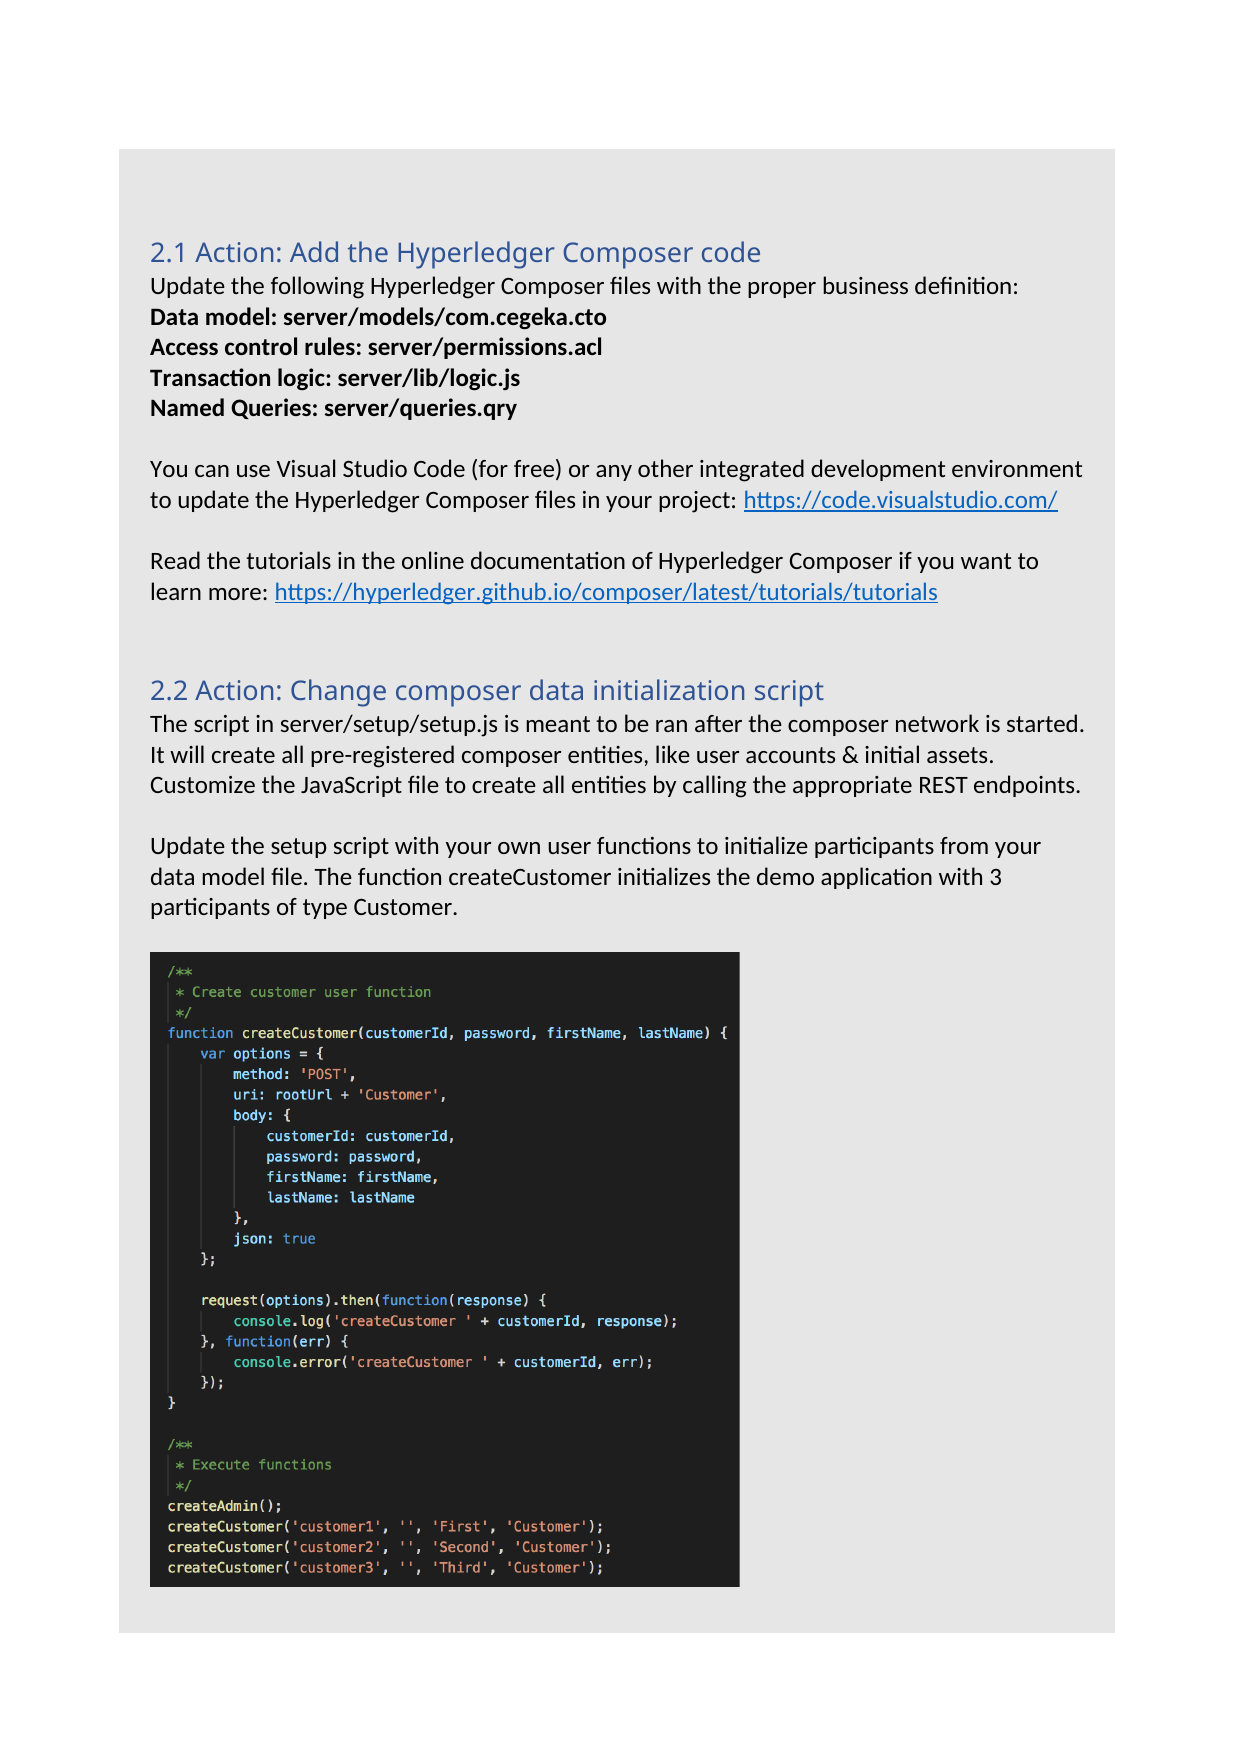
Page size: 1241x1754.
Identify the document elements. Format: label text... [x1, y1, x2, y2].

text Named Queries: server/queries.qry [150, 393, 1090, 423]
text Read the tutorials in the online documentation of Hyperledger Composer if you want to learn more: https://hyperledger.github.io/composer/latest/tutorials/tutorials [150, 545, 1090, 606]
text Data model: server/models/com.cegeka.cto [150, 301, 1090, 332]
text You can use Visual Studio Code (for free) or any other integrated development environment to update the Hyperledger Composer files in your project: https://code.visualstudio.com/ [150, 454, 1090, 515]
picture [150, 952, 740, 1587]
subtitle 2.1 Action: Add the Hyperledger Composer code [150, 234, 1090, 271]
subtitle 2.2 Action: Change composer data initialization script [150, 671, 1090, 708]
text Access control rules: server/permissions.acl [150, 332, 1090, 362]
text Transaction logic: server/lib/logic.js [150, 362, 1090, 393]
text Update the following Hyperledger Composer files with the proper business definition: [150, 271, 1090, 301]
text The script in server/setup/setup.js is meant to be ran after the composer network is started. It will create all pre-registered composer entities, like user accounts & initial assets. Customize the JavaScript file to create all entities by calling the appropriate REST endpoints. [150, 708, 1090, 800]
text Update the setup script with your own user functions to initialize participants from your data model file. The function createCustomer initializes the demo application with 3 participants of type Customer. [150, 830, 1090, 922]
